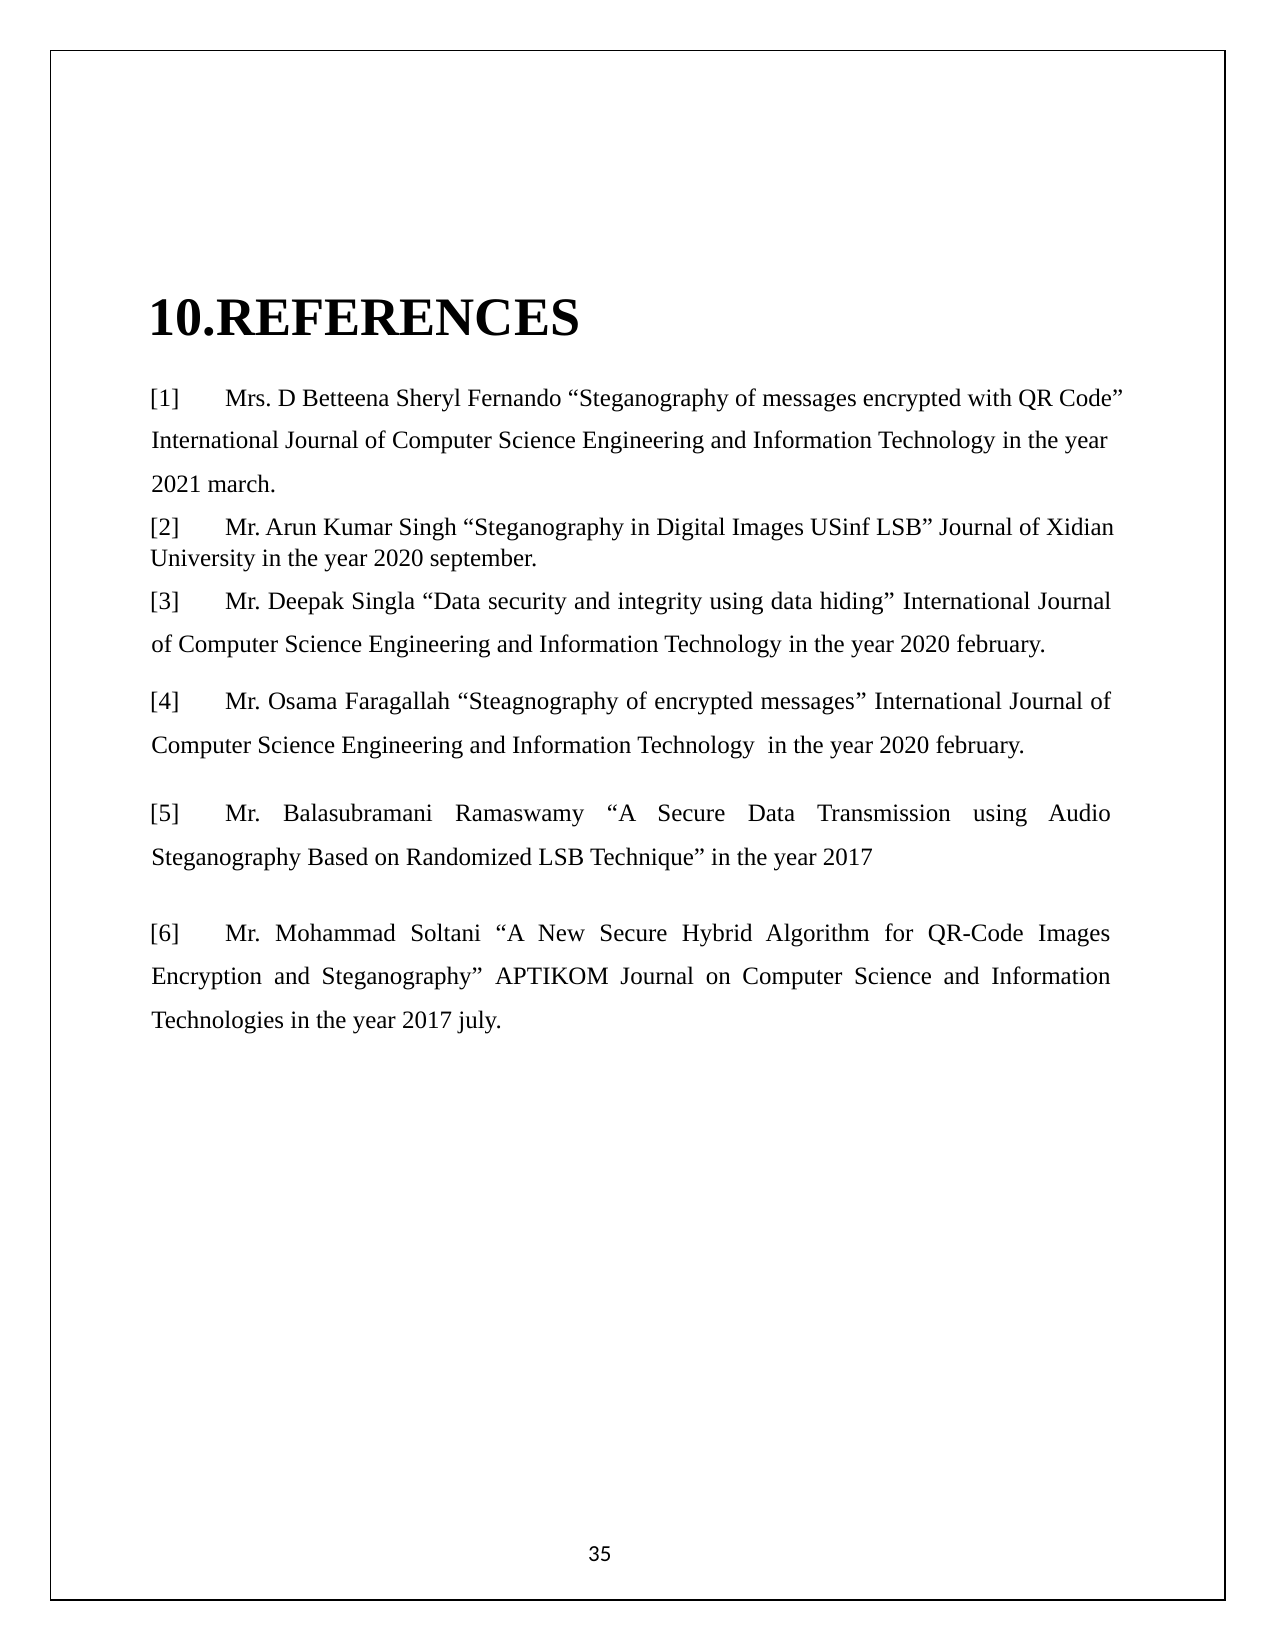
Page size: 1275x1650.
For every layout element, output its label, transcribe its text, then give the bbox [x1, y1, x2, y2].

text 2021 march. [151, 469, 1115, 497]
list Mr. Mohammad Soltani “A New Secure Hybrid Algorithm for QR-Code Images Encryption and Steganography” APTIKOM Journal on Computer Science and Information Technologies in the year 2017 july. [150, 918, 1111, 1034]
text 10.REFERENCES [148, 284, 1125, 347]
list Mrs. D Betteena Sheryl Fernando “Steganography of messages encrypted with QR Code” [150, 383, 1125, 411]
list Mr. Balasubramani Ramaswamy “A Secure Data Transmission using Audio Steganography Based on Randomized LSB Technique” in the year 2017 [150, 798, 1111, 871]
list Mr. Deepak Singla “Data security and integrity using data hiding” International Journal of Computer Science Engineering and Information Technology in the year 2020 february. [150, 586, 1111, 658]
text International Journal of Computer Science Engineering and Information Technology in the year [151, 426, 1115, 454]
list Mr. Arun Kumar Singh “Steganography in Digital Images USinf LSB” Journal of Xidian University in the year 2020 september. [150, 512, 1125, 571]
list Mr. Osama Faragallah “Steagnography of encrypted messages” International Journal of Computer Science Engineering and Information Technology in the year 2020 february. [150, 686, 1111, 758]
